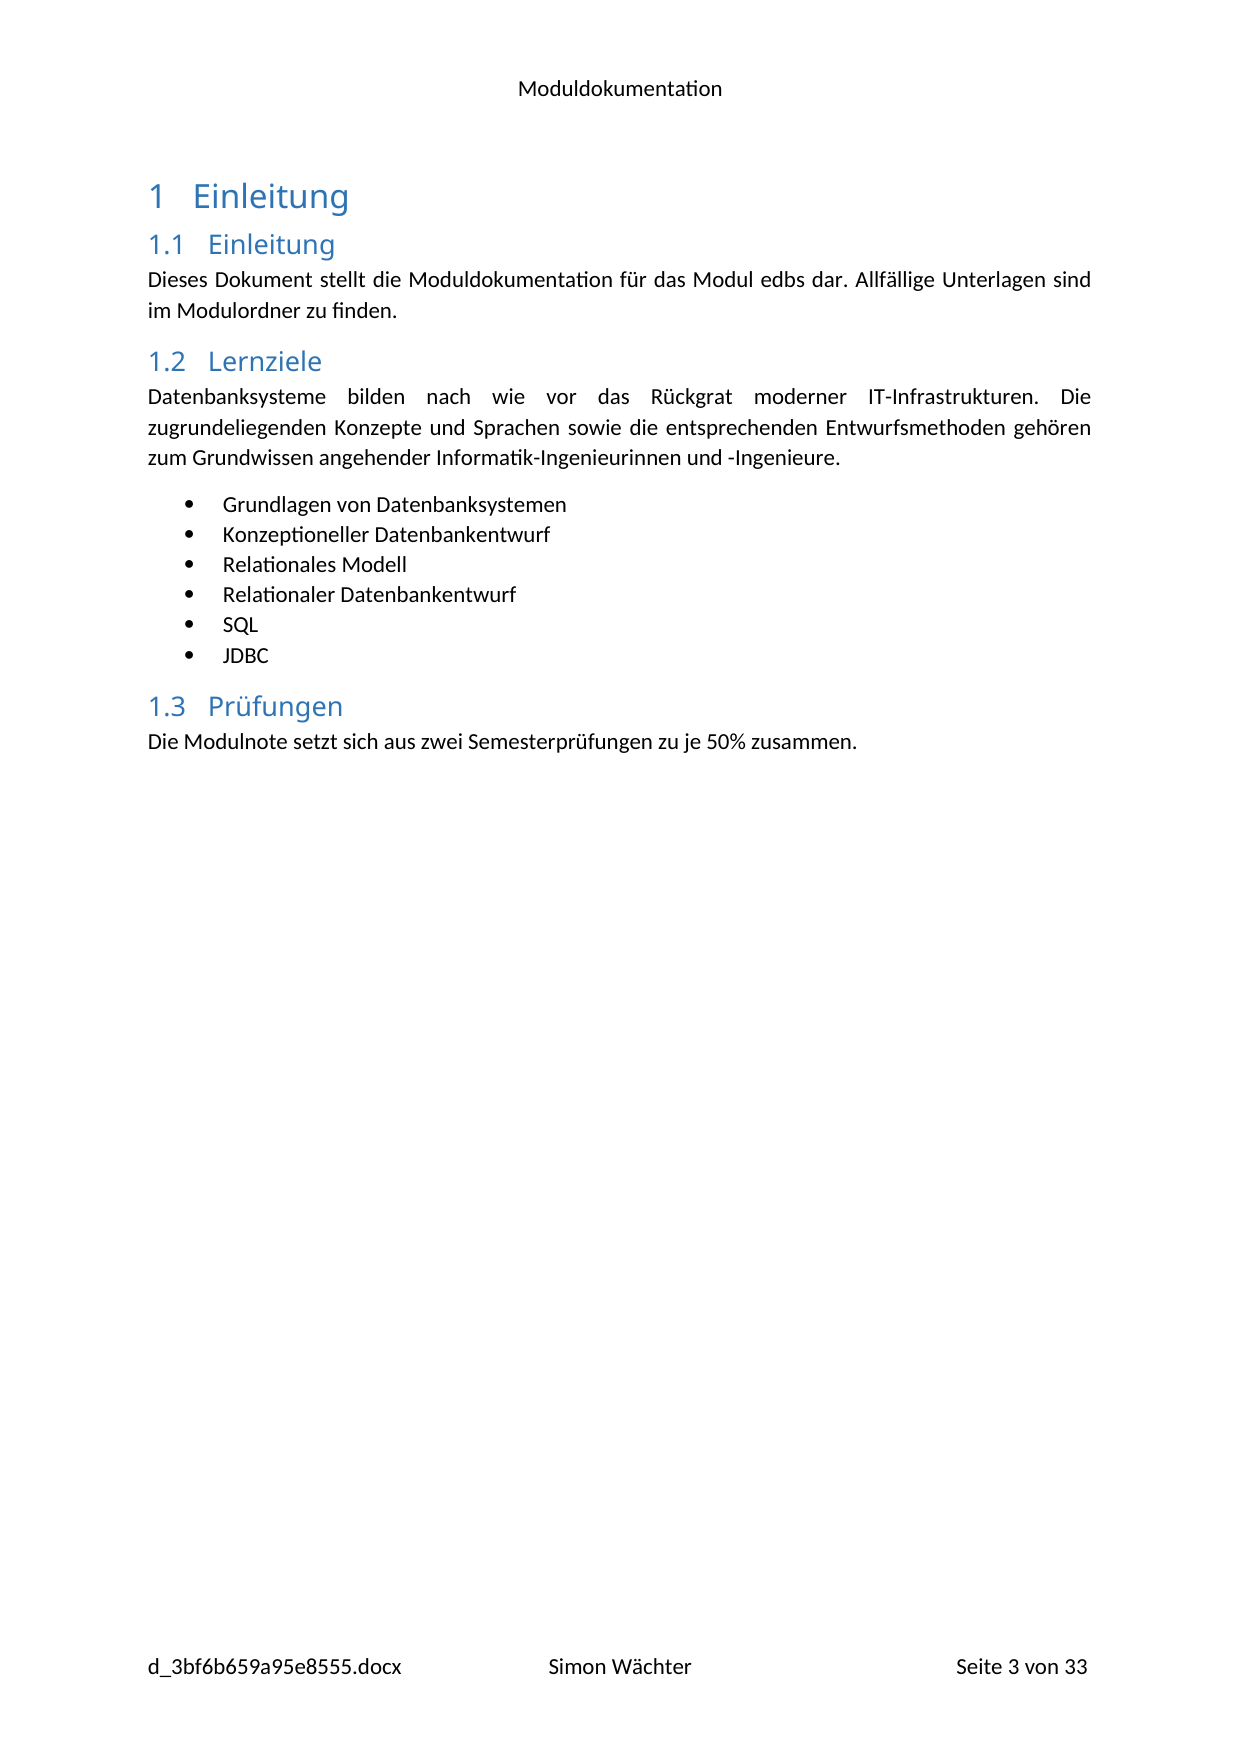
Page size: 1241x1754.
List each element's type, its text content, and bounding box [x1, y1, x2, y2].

list Grundlagen von Datenbanksystemen [185, 490, 1093, 518]
list JDBC [185, 641, 1093, 669]
list Relationaler Datenbankentwurf [185, 580, 1093, 608]
text Die Modulnote setzt sich aus zwei Semesterprüfungen zu je 50% zusammen. [148, 727, 1093, 755]
list Relationales Modell [185, 550, 1093, 578]
subtitle Lernziele [148, 343, 1093, 379]
list SQL [185, 611, 1093, 638]
list Konzeptioneller Datenbankentwurf [185, 520, 1093, 548]
text Dieses Dokument stellt die Moduldokumentation für das Modul edbs dar. Allfällige Unterlagen sind im Modulordner zu finden. [148, 266, 1093, 324]
text Datenbanksysteme bilden nach wie vor das Rückgrat moderner IT-Infrastrukturen. Die zugrundeliegenden Konzepte und Sprachen sowie die entsprechenden Entwurfsmethoden gehören zum Grundwissen angehender Informatik-Ingenieurinnen und -Ingenieure. [148, 382, 1093, 471]
subtitle Einleitung [148, 173, 1093, 218]
subtitle Prüfungen [148, 688, 1093, 724]
subtitle Einleitung [148, 226, 1093, 263]
